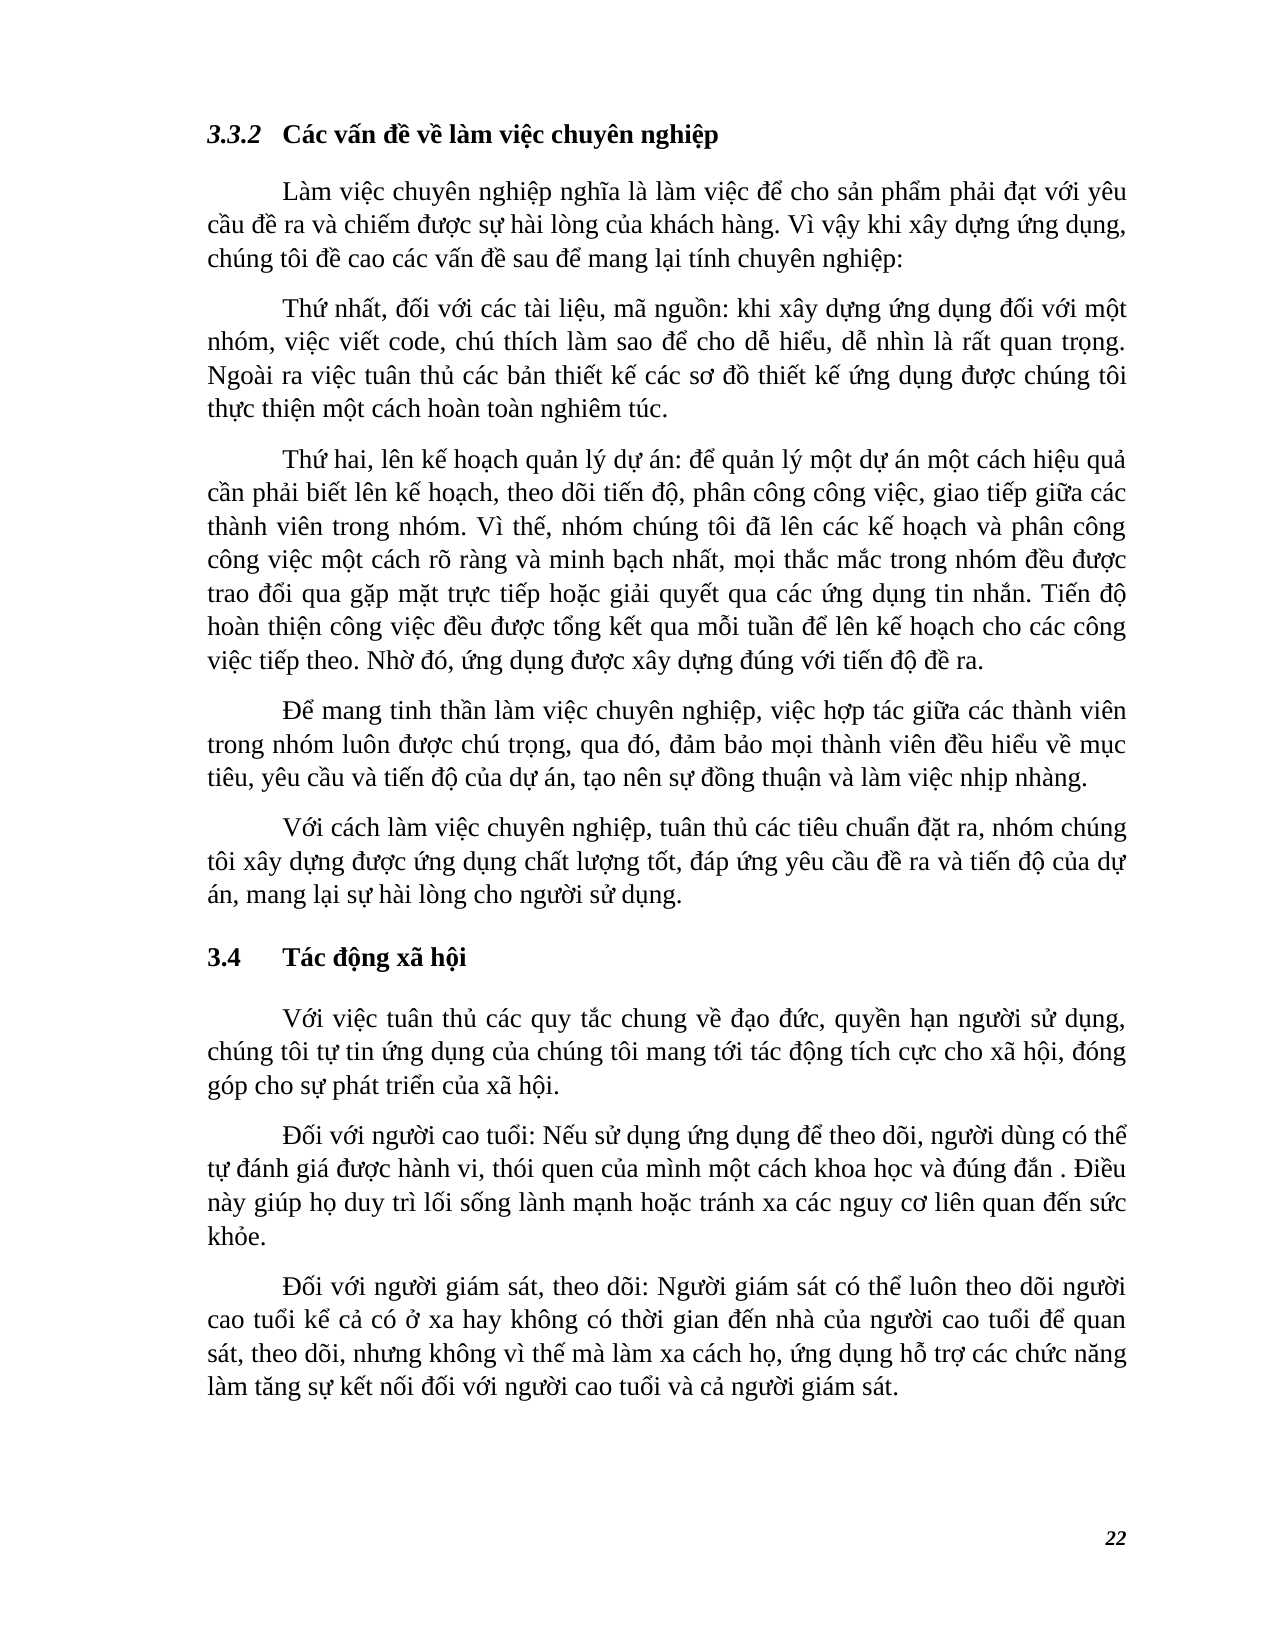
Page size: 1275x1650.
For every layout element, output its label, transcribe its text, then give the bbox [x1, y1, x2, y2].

text Với việc tuân thủ các quy tắc chung về đạo đức, quyền hạn người sử dụng, chúng tôi tự tin ứng dụng của chúng tôi mang tới tác động tích cực cho xã hội, đóng góp cho sự phát triển của xã hội. [207, 1002, 1128, 1100]
text Đối với người cao tuổi: Nếu sử dụng ứng dụng để theo dõi, người dùng có thể tự đánh giá được hành vi, thói quen của mình một cách khoa học và đúng đắn . Điều này giúp họ duy trì lối sống lành mạnh hoặc tránh xa các nguy cơ liên quan đến sức khỏe. [207, 1119, 1128, 1251]
text Thứ nhất, đối với các tài liệu, mã nguồn: khi xây dựng ứng dụng đối với một nhóm, việc viết code, chú thích làm sao để cho dễ hiểu, dễ nhìn là rất quan trọng. Ngoài ra việc tuân thủ các bản thiết kế các sơ đồ thiết kế ứng dụng được chúng tôi thực thiện một cách hoàn toàn nghiêm túc. [207, 292, 1128, 424]
text Thứ hai, lên kế hoạch quản lý dự án: để quản lý một dự án một cách hiệu quả cần phải biết lên kế hoạch, theo dõi tiến độ, phân công công việc, giao tiếp giữa các thành viên trong nhóm. Vì thế, nhóm chúng tôi đã lên các kế hoạch và phân công công việc một cách rõ ràng và minh bạch nhất, mọi thắc mắc trong nhóm đều được trao đổi qua gặp mặt trực tiếp hoặc giải quyết qua các ứng dụng tin nhắn. Tiến độ hoàn thiện công việc đều được tổng kết qua mỗi tuần để lên kế hoạch cho các công việc tiếp theo. Nhờ đó, ứng dụng được xây dựng đúng với tiến độ đề ra. [207, 443, 1128, 675]
text Làm việc chuyên nghiệp nghĩa là làm việc để cho sản phẩm phải đạt với yêu cầu đề ra và chiếm được sự hài lòng của khách hàng. Vì vậy khi xây dựng ứng dụng, chúng tôi đề cao các vấn đề sau để mang lại tính chuyên nghiệp: [207, 175, 1128, 273]
text Đối với người giám sát, theo dõi: Người giám sát có thể luôn theo dõi người cao tuổi kể cả có ở xa hay không có thời gian đến nhà của người cao tuổi để quan sát, theo dõi, nhưng không vì thế mà làm xa cách họ, ứng dụng hỗ trợ các chức năng làm tăng sự kết nối đối với người cao tuổi và cả người giám sát. [207, 1270, 1128, 1402]
text Để mang tinh thần làm việc chuyên nghiệp, việc hợp tác giữa các thành viên trong nhóm luôn được chú trọng, qua đó, đảm bảo mọi thành viên đều hiểu về mục tiêu, yêu cầu và tiến độ của dự án, tạo nên sự đồng thuận và làm việc nhịp nhàng. [207, 694, 1128, 792]
subtitle Tác động xã hội [207, 941, 1128, 972]
text Với cách làm việc chuyên nghiệp, tuân thủ các tiêu chuẩn đặt ra, nhóm chúng tôi xây dựng được ứng dụng chất lượng tốt, đáp ứng yêu cầu đề ra và tiến độ của dự án, mang lại sự hài lòng cho người sử dụng. [207, 812, 1128, 910]
subtitle Các vấn đề về làm việc chuyên nghiệp [207, 118, 1128, 150]
